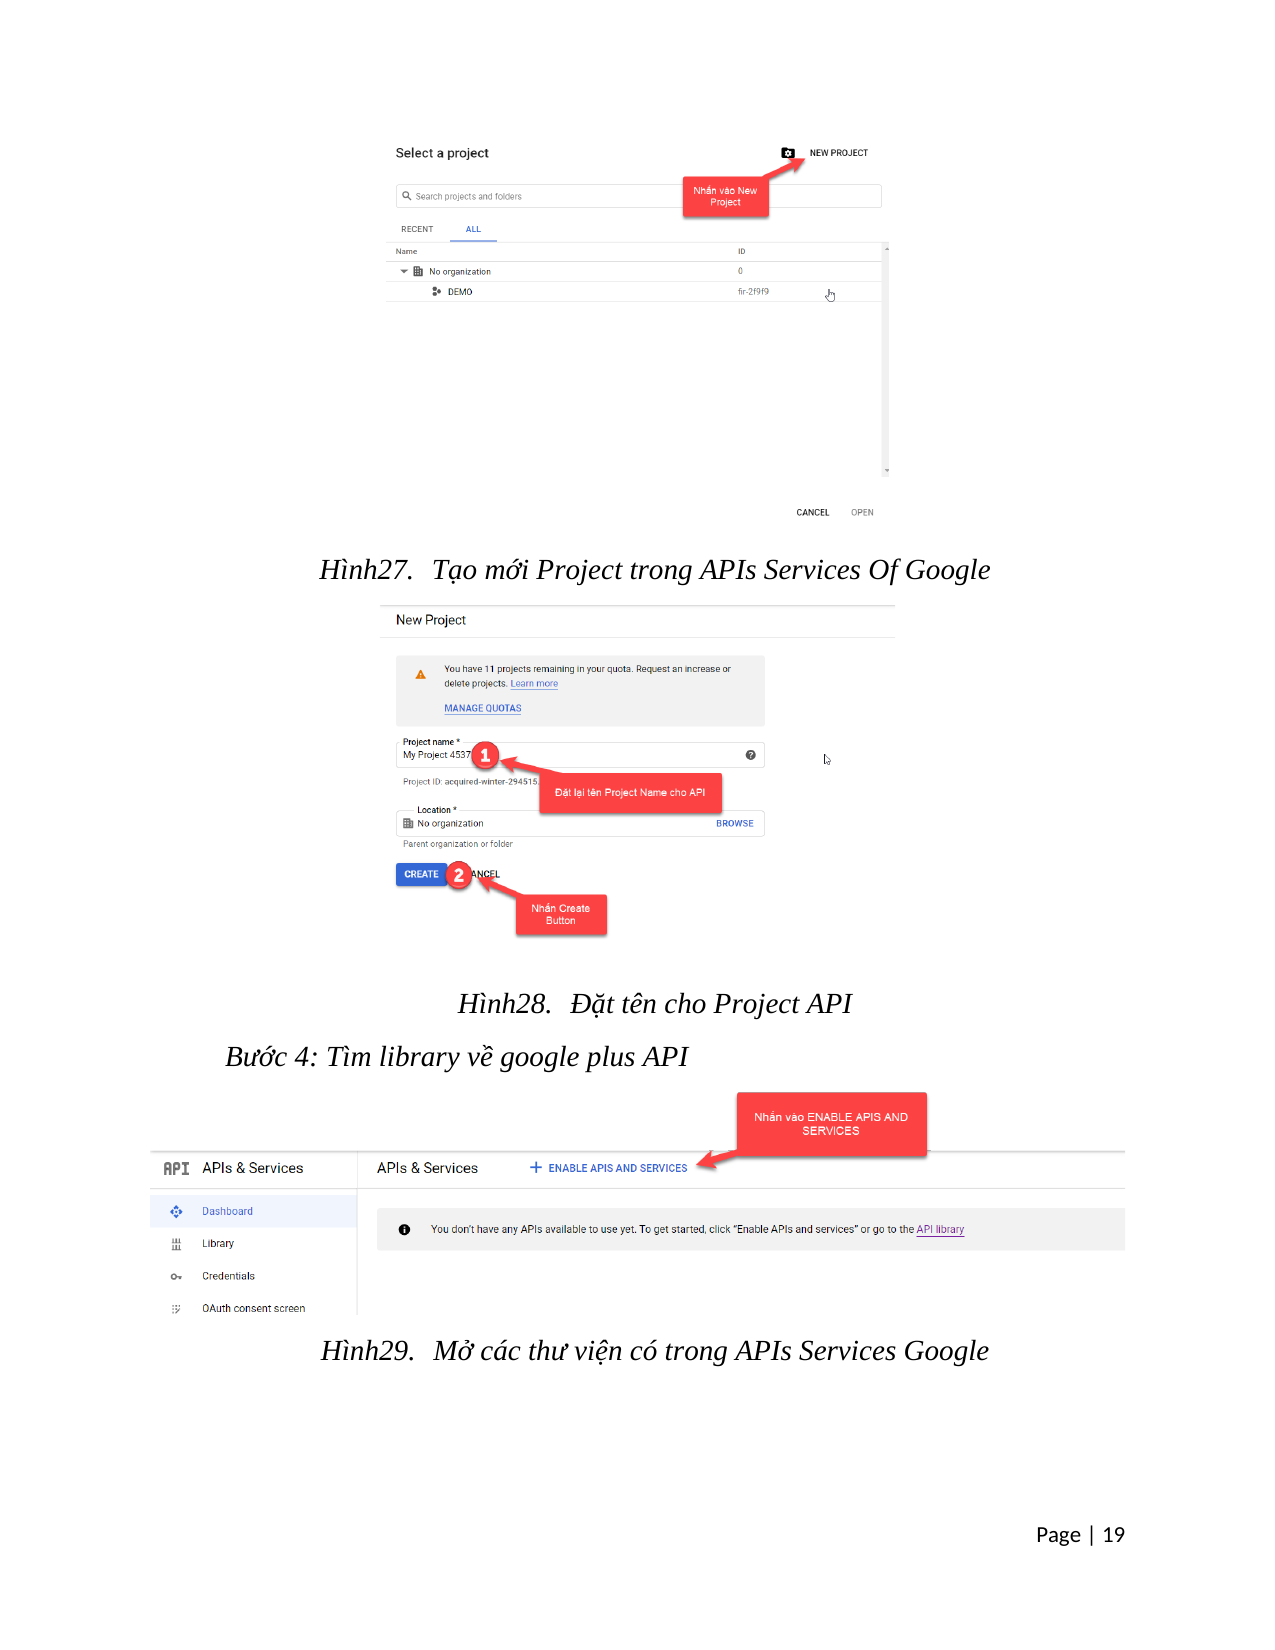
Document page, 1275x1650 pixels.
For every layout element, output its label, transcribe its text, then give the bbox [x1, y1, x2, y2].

picture [379, 605, 896, 967]
text Đặt tên cho Project API [187, 986, 1125, 1019]
list Bước 4: Tìm library về google plus API [225, 1039, 1125, 1072]
text Mở các thư viện có trong APIs Services Google [187, 1333, 1125, 1367]
text Tạo mới Project trong APIs Services Of Google [187, 552, 1125, 586]
picture [150, 1091, 1125, 1315]
picture [386, 132, 889, 534]
